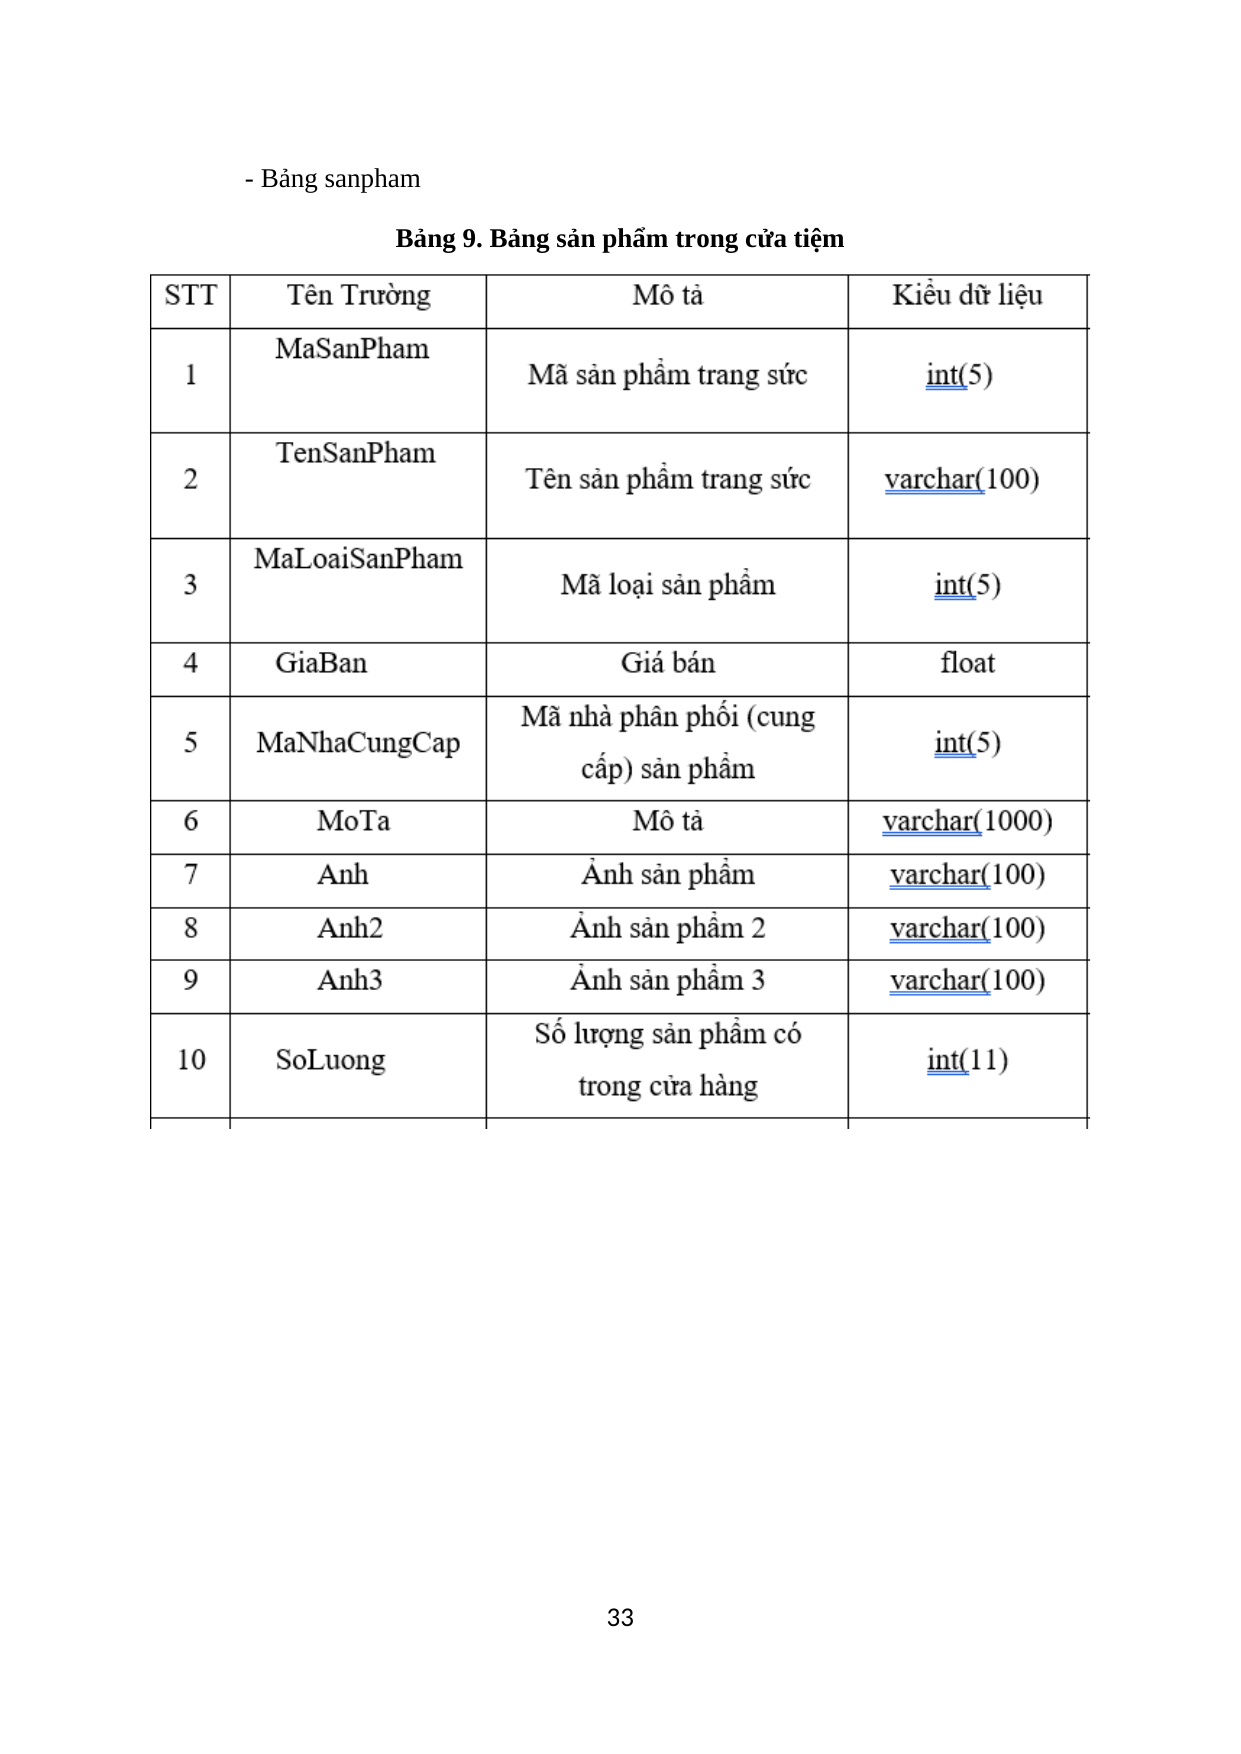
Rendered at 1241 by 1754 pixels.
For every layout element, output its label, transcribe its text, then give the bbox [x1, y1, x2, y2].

picture [150, 273, 1091, 1129]
text Bảng 9. Bảng sản phẩm trong cửa tiệm [150, 222, 1090, 253]
text - Bảng sanpham [150, 162, 1090, 194]
